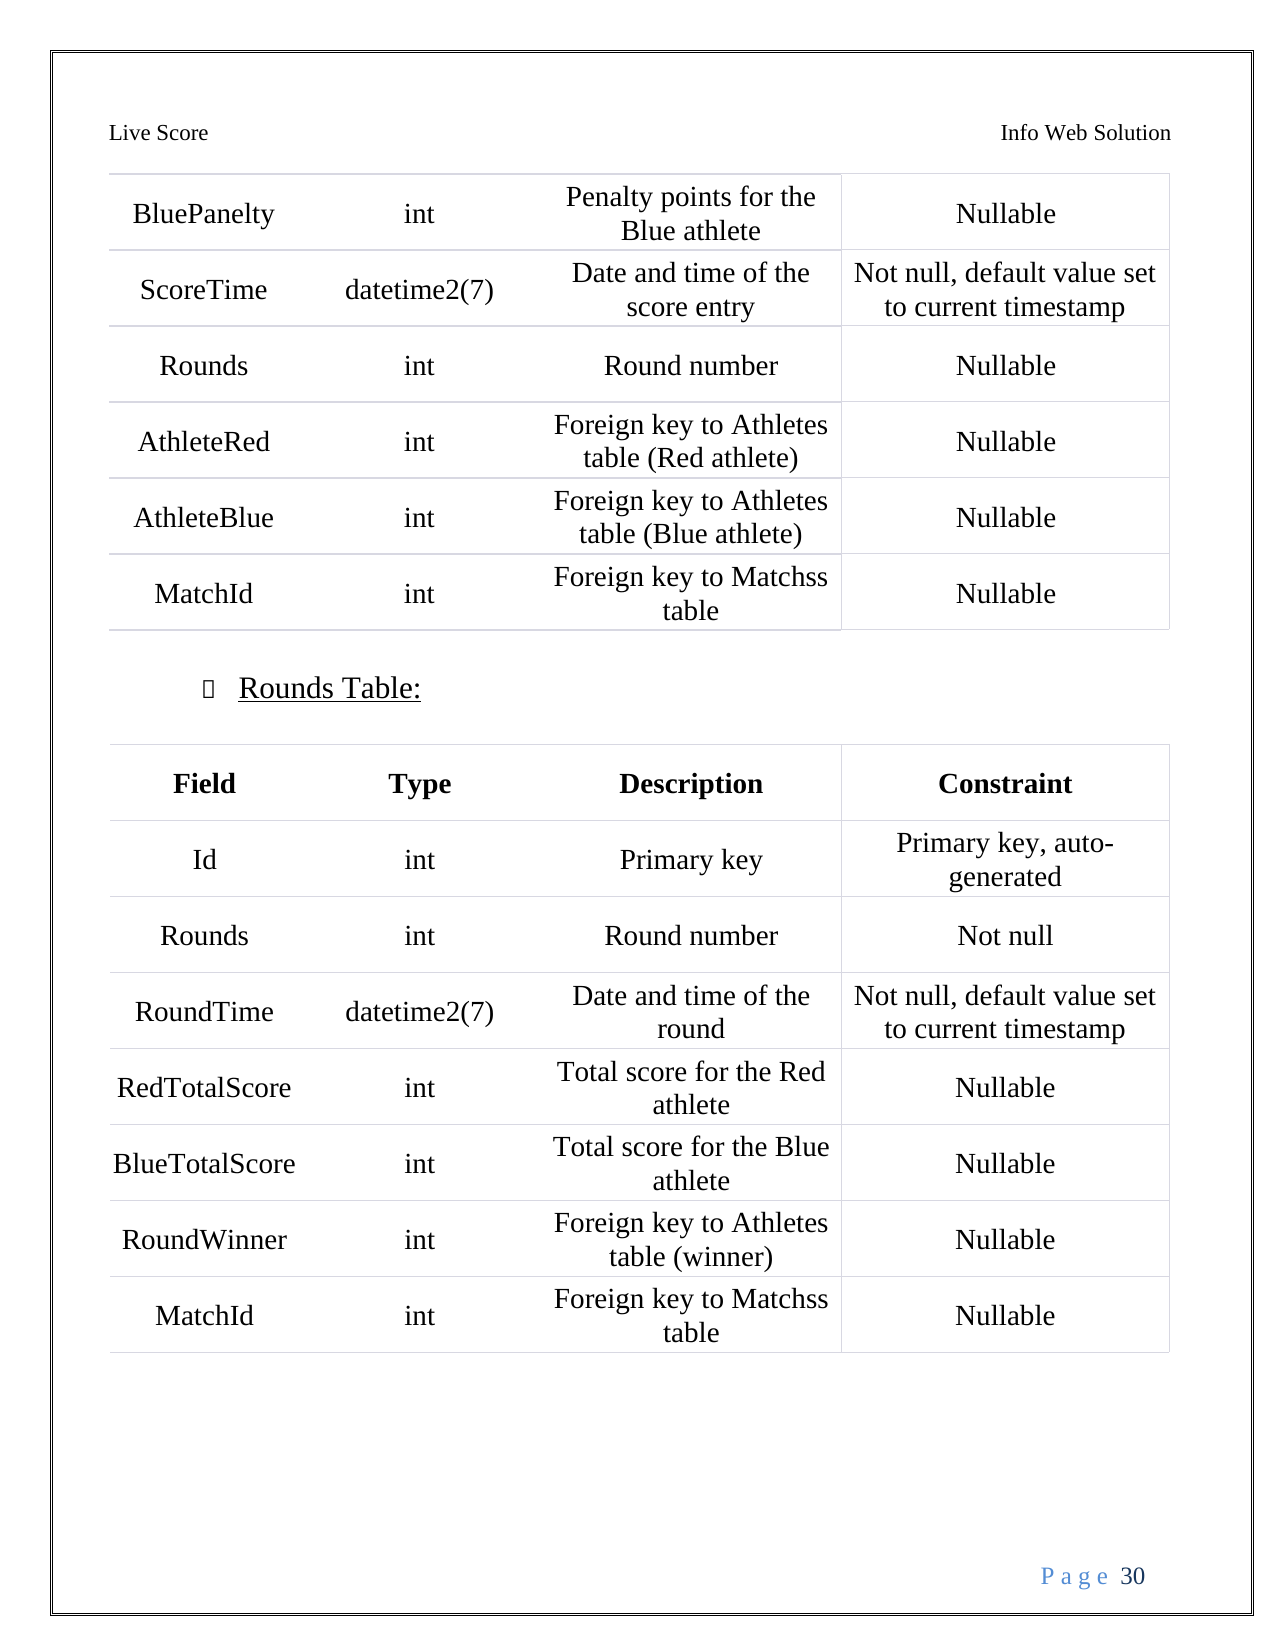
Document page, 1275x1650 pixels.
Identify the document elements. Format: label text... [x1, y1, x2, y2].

table_cell Foreign key to Athletes table (Red athlete) [524, 403, 841, 477]
table_cell int [320, 1049, 523, 1123]
table_cell Total score for the Red athlete [523, 1049, 841, 1123]
table_cell Rounds [109, 327, 309, 401]
table_cell Date and time of the score entry [524, 251, 841, 325]
table_cell MatchId [110, 1277, 320, 1352]
table_header Description [523, 745, 841, 819]
table_cell RedTotalScore [110, 1049, 320, 1123]
table_cell Nullable [842, 1125, 1169, 1200]
table_cell Not null, default value set to current timestamp [842, 250, 1169, 325]
table_cell Total score for the Blue athlete [523, 1125, 841, 1200]
table_cell Round number [523, 897, 841, 972]
table_cell int [310, 327, 523, 401]
table_cell int [320, 821, 523, 896]
table_cell int [310, 479, 523, 553]
table_header Type [320, 745, 523, 819]
table_cell int [310, 555, 523, 629]
table_cell BlueTotalScore [110, 1125, 320, 1200]
table_header Field [110, 745, 320, 819]
table_cell Not null [842, 897, 1169, 972]
table_cell datetime2(7) [320, 973, 523, 1048]
table_cell RoundTime [110, 973, 320, 1048]
table_cell Nullable [842, 1201, 1169, 1276]
table_cell Nullable [842, 478, 1169, 553]
table_cell AthleteBlue [109, 479, 309, 553]
table_cell int [320, 897, 523, 972]
table_cell Date and time of the round [523, 973, 841, 1048]
table_cell Foreign key to Matchss table [524, 555, 841, 629]
table_cell Foreign key to Athletes table (Blue athlete) [524, 479, 841, 553]
table_cell MatchId [109, 555, 309, 629]
table_cell RoundWinner [110, 1201, 320, 1276]
table_cell Nullable [842, 402, 1169, 477]
table_cell Nullable [842, 1049, 1169, 1123]
table_cell Nullable [842, 1277, 1169, 1352]
subtitle Rounds Table: [201, 669, 1251, 706]
table_cell ScoreTime [109, 251, 309, 325]
table_cell Foreign key to Matchss table [523, 1277, 841, 1352]
table_cell AthleteRed [109, 403, 309, 477]
table_header Constraint [842, 745, 1169, 819]
table_header BluePanelty [109, 175, 309, 249]
table_header int [310, 175, 523, 249]
table_cell int [320, 1277, 523, 1352]
table_cell Primary key [523, 821, 841, 896]
table_cell Nullable [842, 554, 1169, 629]
table_cell datetime2(7) [310, 251, 523, 325]
table_cell Nullable [842, 326, 1169, 401]
table_cell Rounds [110, 897, 320, 972]
table_cell Id [110, 821, 320, 896]
table_cell Foreign key to Athletes table (winner) [523, 1201, 841, 1276]
table_cell int [310, 403, 523, 477]
table_header Penalty points for the Blue athlete [524, 175, 841, 249]
table_cell Not null, default value set to current timestamp [842, 973, 1169, 1048]
table_header Nullable [842, 174, 1169, 249]
table_cell Round number [524, 327, 841, 401]
table_cell int [320, 1125, 523, 1200]
table_cell Primary key, auto- generated [842, 821, 1169, 896]
table_cell int [320, 1201, 523, 1276]
